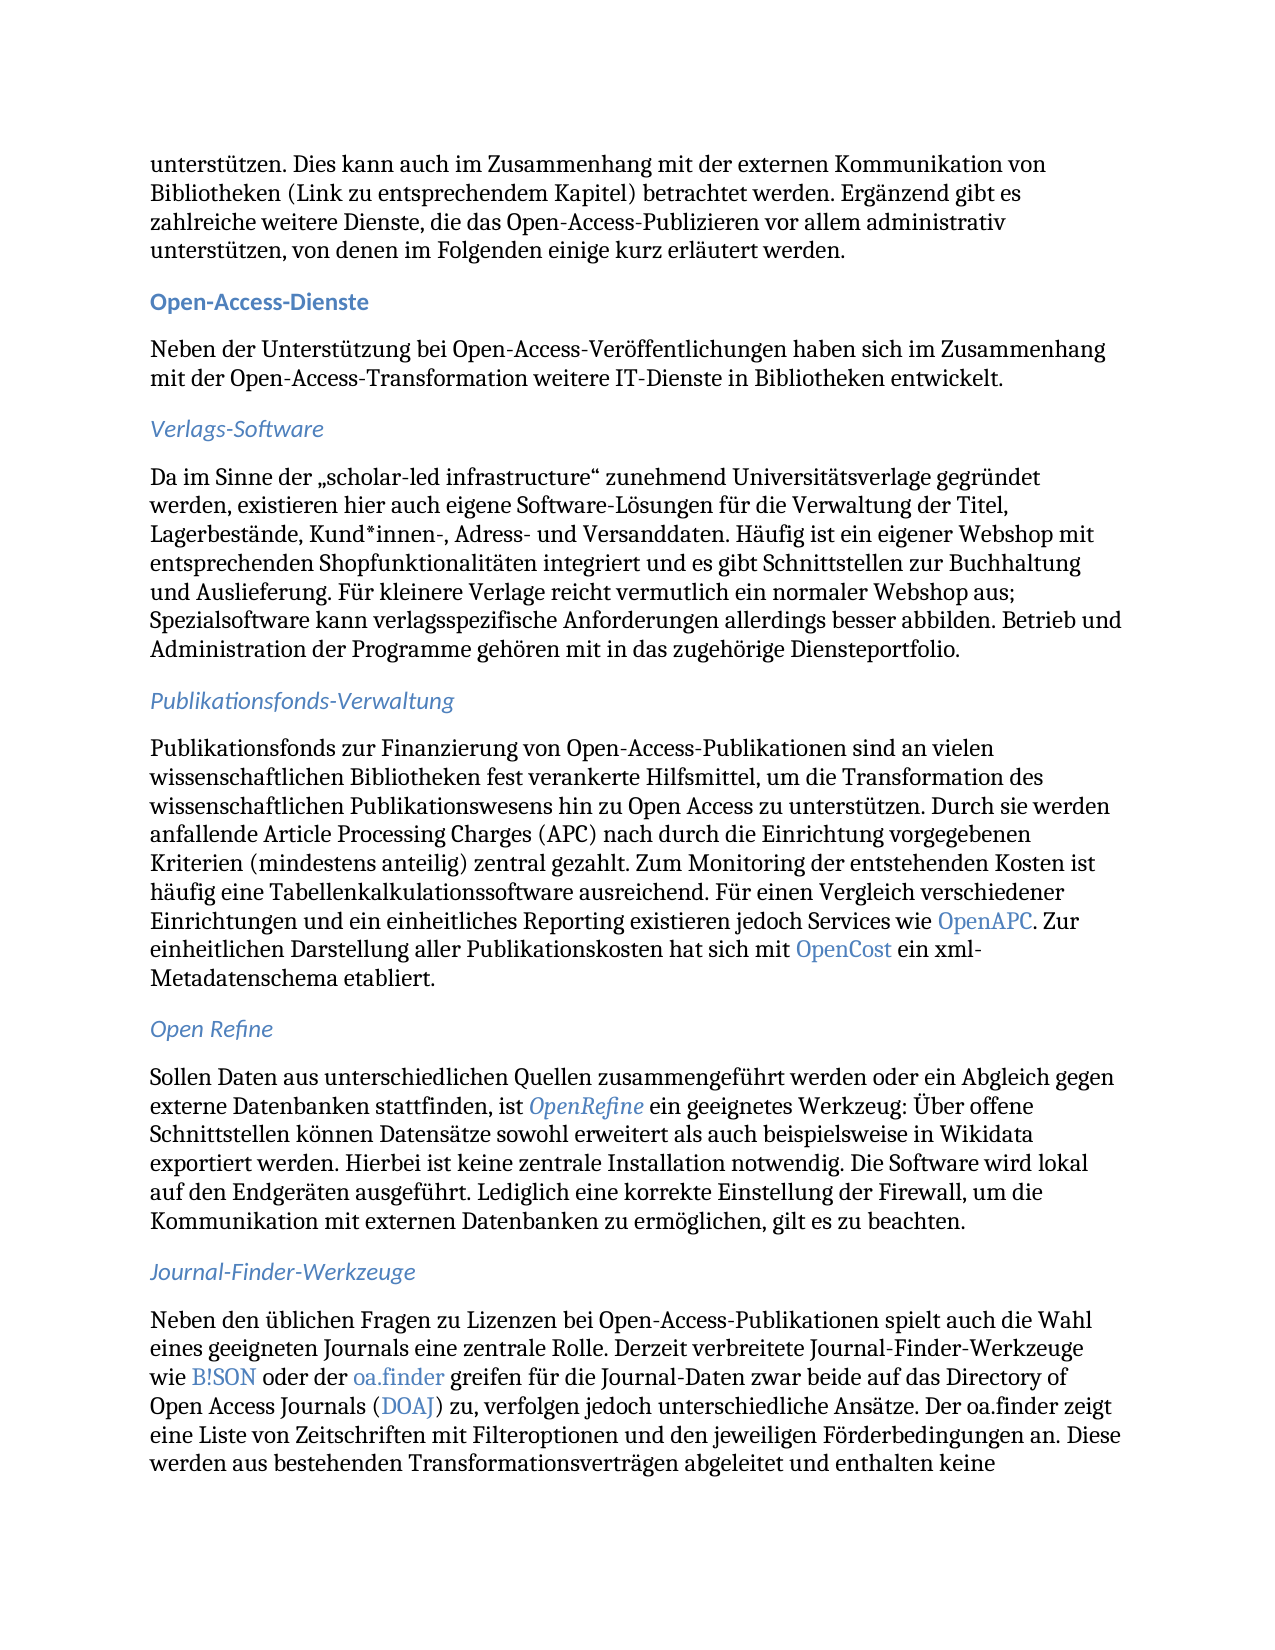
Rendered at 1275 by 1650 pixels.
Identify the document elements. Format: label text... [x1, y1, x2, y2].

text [150, 150, 1125, 265]
text Neben der Unterstützung bei Open-Access-Veröffentlichungen haben sich im Zusammenhang mit der Open-Access-Transformation weitere IT-Dienste in Bibliotheken entwickelt. [150, 335, 1125, 393]
subtitle Verlags-Software [150, 413, 1125, 444]
text Sollen Daten aus unterschiedlichen Quellen zusammengeführt werden oder ein Abgleich gegen externe Datenbanken stattfinden, ist OpenRefine ein geeignetes Werkzeug: Über offene Schnittstellen können Datensätze sowohl erweitert als auch beispielsweise in Wikidata exportiert werden. Hierbei ist keine zentrale Installation notwendig. Die Software wird lokal auf den Endgeräten ausgeführt. Lediglich eine korrekte Einstellung der Firewall, um die Kommunikation mit externen Datenbanken zu ermöglichen, gilt es zu beachten. [150, 1063, 1125, 1235]
text Da im Sinne der „scholar-led infrastructure“ zunehmend Universitätsverlage gegründet werden, existieren hier auch eigene Software-Lösungen für die Verwaltung der Titel, Lagerbestände, Kund*innen-, Adress- und Versanddaten. Häufig ist ein eigener Webshop mit entsprechenden Shopfunktionalitäten integriert und es gibt Schnittstellen zur Buchhaltung und Auslieferung. Für kleinere Verlage reicht vermutlich ein normaler Webshop aus; Spezialsoftware kann verlagsspezifische Anforderungen allerdings besser abbilden. Betrieb und Administration der Programme gehören mit in das zugehörige Diensteportfolio. [150, 463, 1125, 664]
subtitle Publikationsfonds-Verwaltung [150, 685, 1125, 715]
text Publikationsfonds zur Finanzierung von Open-Access-Publikationen sind an vielen wissenschaftlichen Bibliotheken fest verankerte Hilfsmittel, um die Transformation des wissenschaftlichen Publikationswesens hin zu Open Access zu unterstützen. Durch sie werden anfallende Article Processing Charges (APC) nach durch die Einrichtung vorgegebenen Kriterien (mindestens anteilig) zentral gezahlt. Zum Monitoring der entstehenden Kosten ist häufig eine Tabellenkalkulationssoftware ausreichend. Für einen Vergleich verschiedener Einrichtungen und ein einheitliches Reporting existieren jedoch Services wie OpenAPC. Zur einheitlichen Darstellung aller Publikationskosten hat sich mit OpenCost ein xml-Metadatenschema etabliert. [150, 734, 1125, 993]
subtitle Open Refine [150, 1014, 1125, 1044]
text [150, 1306, 1125, 1478]
subtitle Open-Access-Dienste [150, 286, 1125, 316]
subtitle Journal-Finder-Werkzeuge [150, 1256, 1125, 1287]
